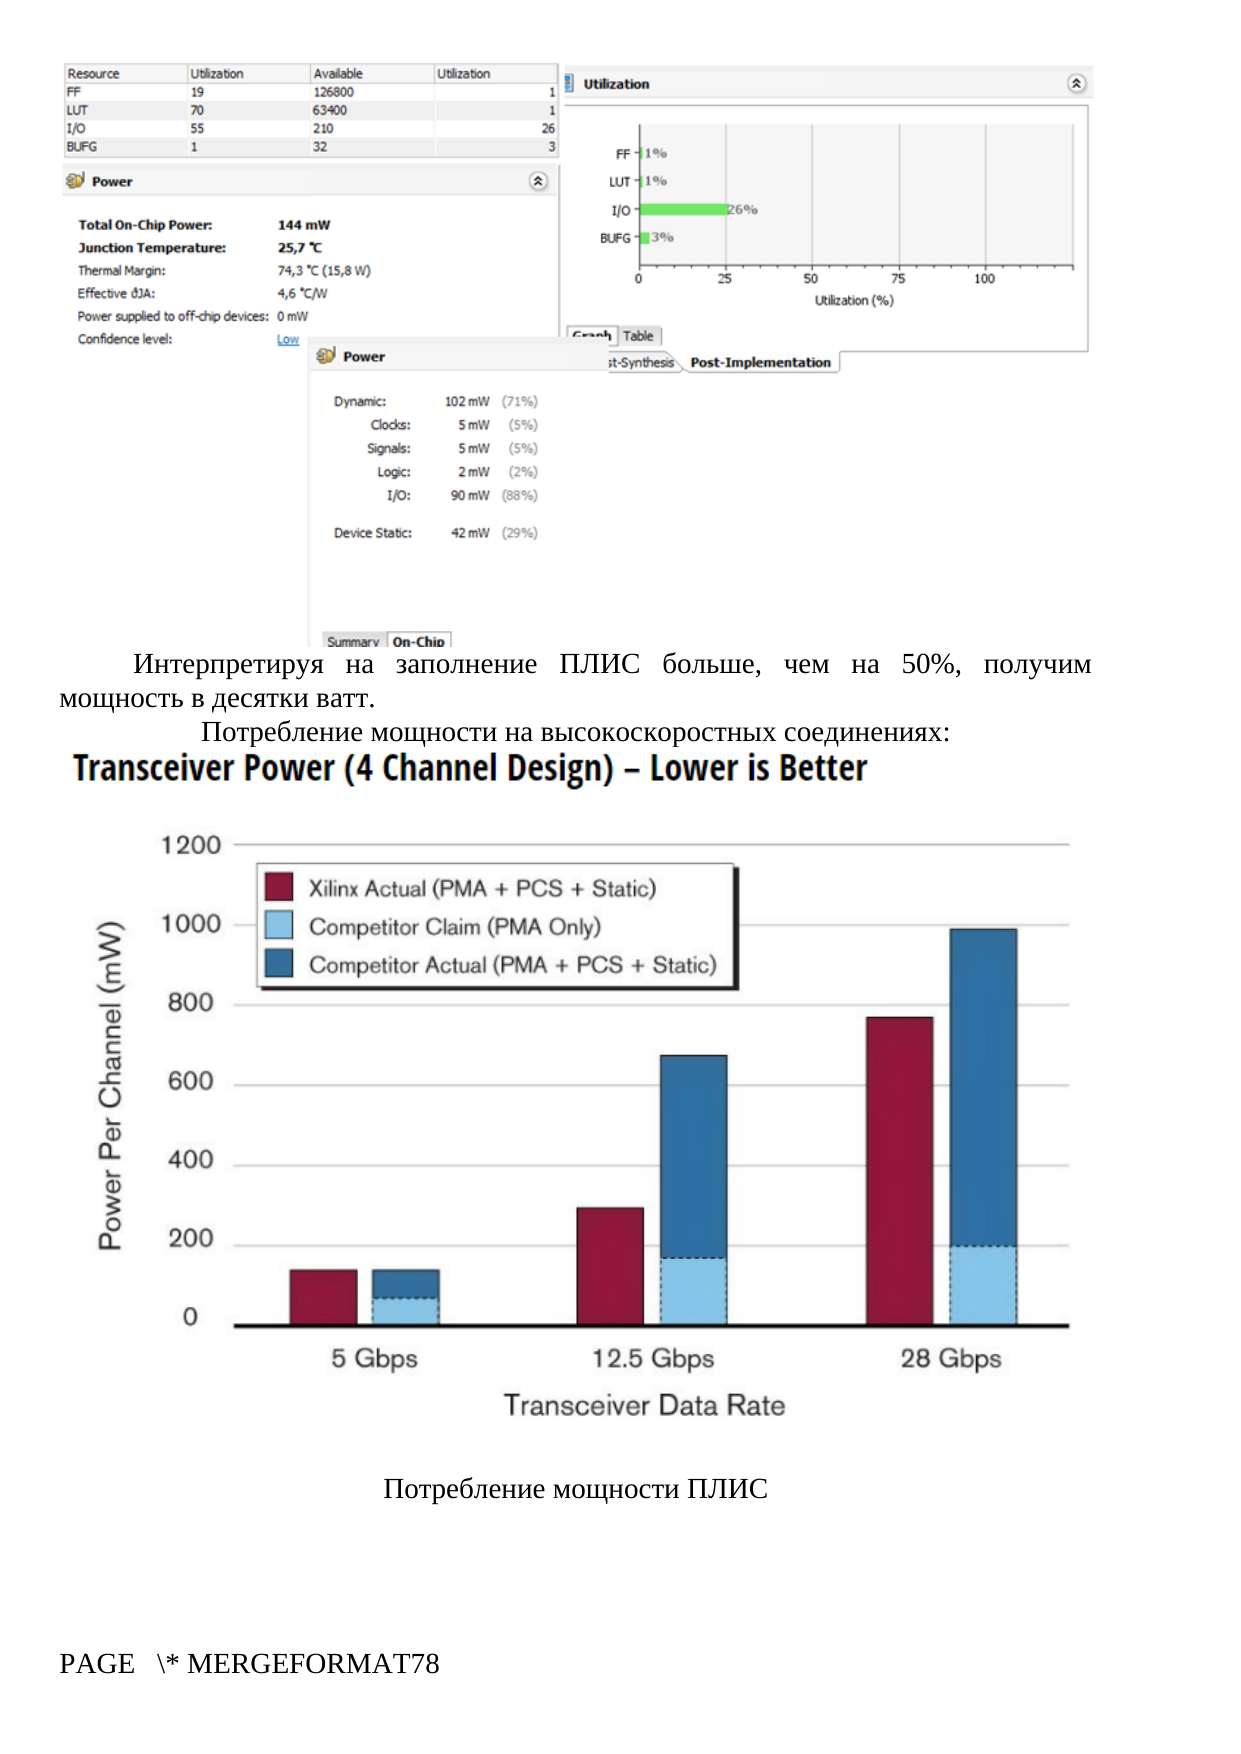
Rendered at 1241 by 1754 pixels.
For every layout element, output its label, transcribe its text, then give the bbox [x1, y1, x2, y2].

text Потребление мощности на высокоскоростных соединениях: [59, 714, 1092, 747]
picture [63, 747, 1089, 1438]
text Интерпретируя на заполнение ПЛИС больше, чем на 50%, получим мощность в десятки ватт. [59, 647, 1092, 714]
text Потребление мощности ПЛИС [59, 1471, 1092, 1505]
picture [59, 59, 1094, 647]
